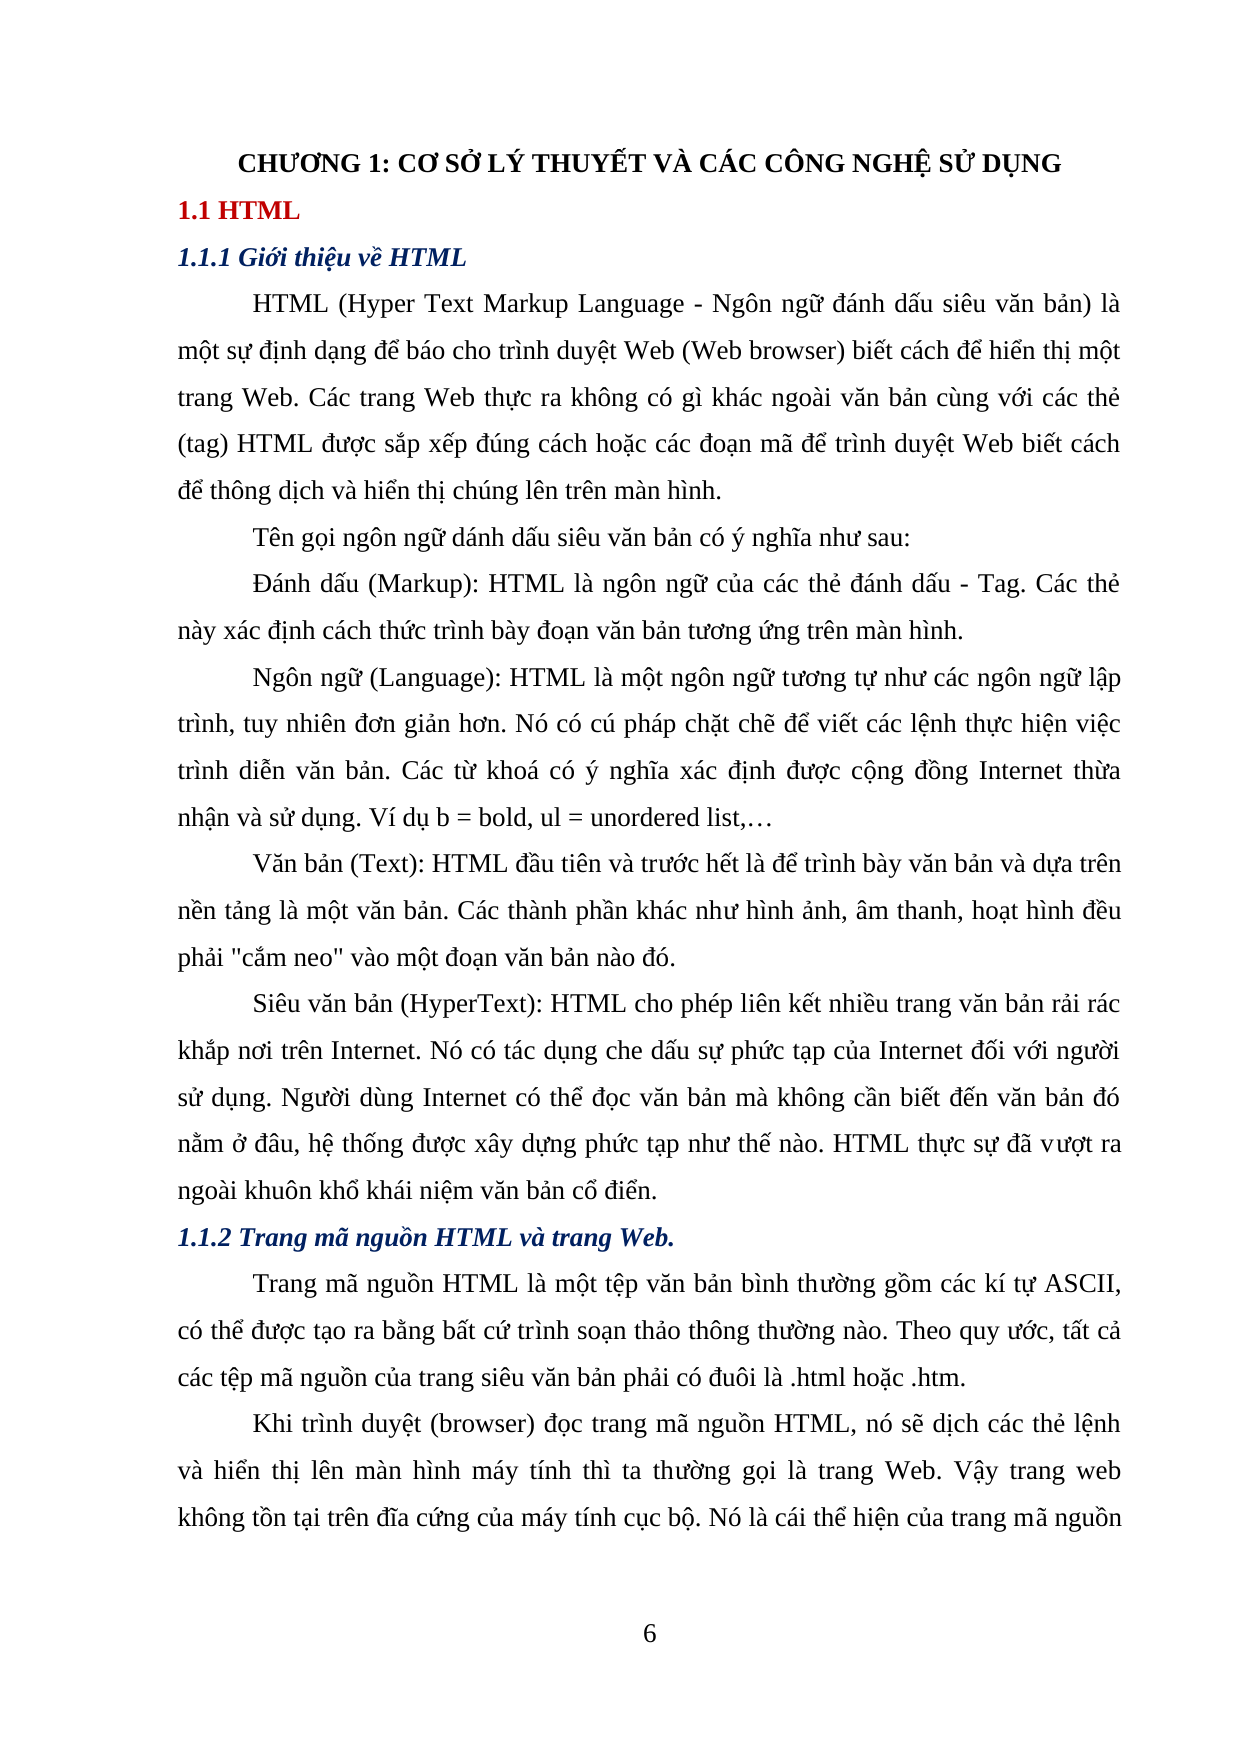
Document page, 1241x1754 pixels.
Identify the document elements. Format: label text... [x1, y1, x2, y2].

text Siêu văn bản (HyperText): HTML cho phép liên kết nhiều trang văn bản rải rác khắp nơi trên Internet. Nó có tác dụng che dấu sự phức tạp của Internet đối với người sử dụng. Người dùng Internet có thể đọc văn bản mà không cần biết đến văn bản đó nằm ở đâu, hệ thống được xây dựng phức tạp như thế nào. HTML thực sự đã vượt ra ngoài khuôn khổ khái niệm văn bản cổ điển. [177, 988, 1122, 1205]
text Đánh dấu (Markup): HTML là ngôn ngữ của các thẻ đánh dấu - Tag. Các thẻ này xác định cách thức trình bày đoạn văn bản tương ứng trên màn hình. [177, 568, 1122, 645]
text HTML (Hyper Text Markup Language - Ngôn ngữ đánh dấu siêu văn bản) là một sự định dạng để báo cho trình duyệt Web (Web browser) biết cách để hiển thị một trang Web. Các trang Web thực ra không có gì khác ngoài văn bản cùng với các thẻ (tag) HTML được sắp xếp đúng cách hoặc các đoạn mã để trình duyệt Web biết cách để thông dịch và hiển thị chúng lên trên màn hình. [177, 288, 1122, 505]
text Ngôn ngữ (Language): HTML là một ngôn ngữ tương tự như các ngôn ngữ lập trình, tuy nhiên đơn giản hơn. Nó có cú pháp chặt chẽ để viết các lệnh thực hiện việc trình diễn văn bản. Các từ khoá có ý nghĩa xác định được cộng đồng Internet thừa nhận và sử dụng. Ví dụ b = bold, ul = unordered list,… [177, 661, 1122, 832]
text Trang mã nguồn HTML là một tệp văn bản bình thường gồm các kí tự ASCII, có thể được tạo ra bằng bất cứ trình soạn thảo thông thường nào. Theo quy ước, tất cả các tệp mã nguồn của trang siêu văn bản phải có đuôi là .html hoặc .htm. [177, 1268, 1122, 1392]
subtitle 1.1.1 Giới thiệu về HTML [177, 241, 1122, 272]
subtitle 1.1 HTML [177, 194, 1122, 225]
text Văn bản (Text): HTML đầu tiên và trước hết là để trình bày văn bản và dựa trên nền tảng là một văn bản. Các thành phần khác như hình ảnh, âm thanh, hoạt hình đều phải "cắm neo" vào một đoạn văn bản nào đó. [177, 848, 1122, 972]
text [177, 1408, 1122, 1532]
subtitle 1.1.2 Trang mã nguồn HTML và trang Web. [177, 1221, 1122, 1252]
text Tên gọi ngôn ngữ dánh dấu siêu văn bản có ý nghĩa như sau: [177, 521, 1122, 552]
subtitle CHƯƠNG 1: CƠ SỞ LÝ THUYẾT VÀ CÁC CÔNG NGHỆ SỬ DỤNG [177, 148, 1122, 179]
